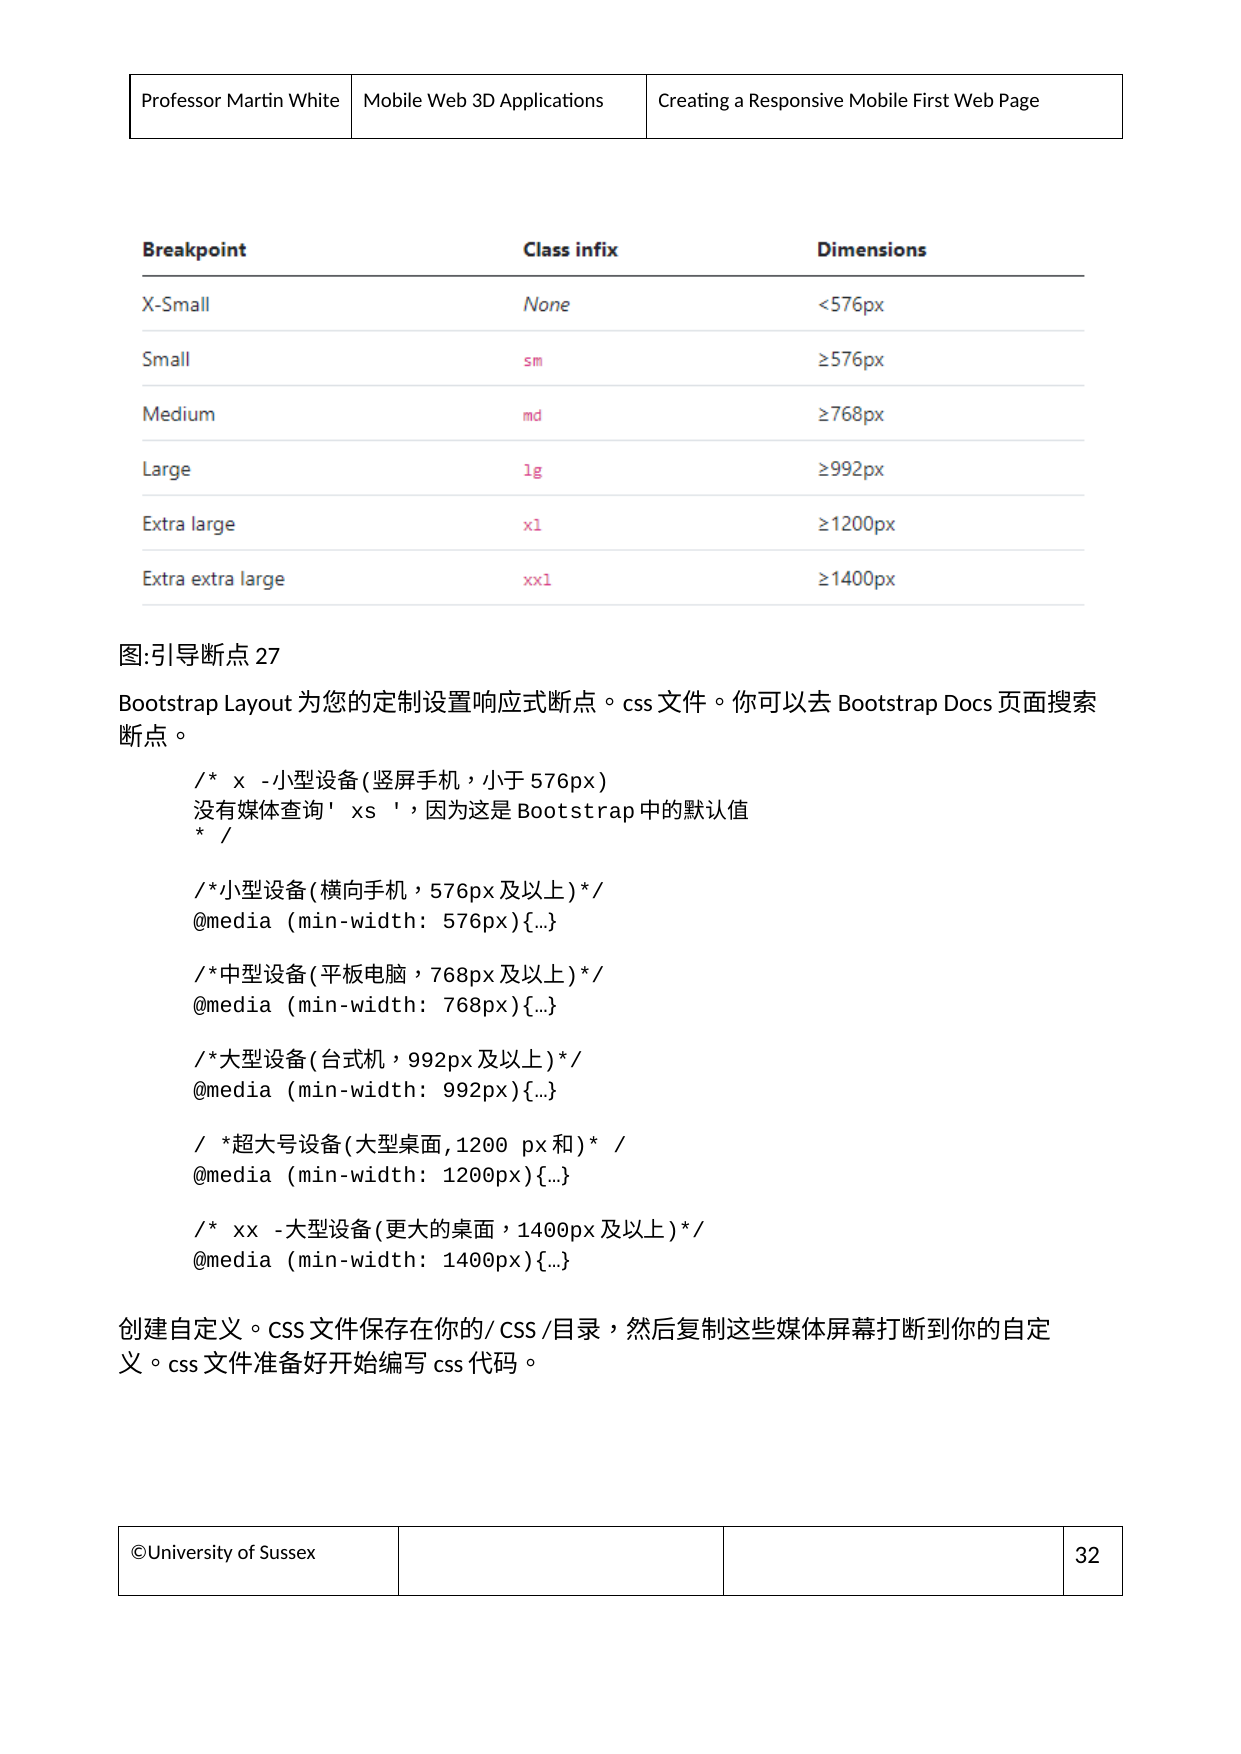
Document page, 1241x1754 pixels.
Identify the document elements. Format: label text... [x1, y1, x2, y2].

text /* x -小型设备(竖屏手机，小于576px) [193, 765, 1122, 795]
picture [118, 223, 1122, 626]
text / *超大号设备(大型桌面,1200 px和)* / [193, 1129, 1122, 1159]
text 没有媒体查询' xs '，因为这是Bootstrap中的默认值 [193, 795, 1122, 825]
text /*大型设备(台式机，992px及以上)*/ [193, 1044, 1122, 1074]
text /*中型设备(平板电脑，768px及以上)*/ [193, 959, 1122, 989]
text 创建自定义。CSS文件保存在你的/ CSS /目录，然后复制这些媒体屏幕打断到你的自定义。css文件准备好开始编写css代码。 [118, 1312, 1122, 1380]
text /*小型设备(横向手机，576px及以上)*/ [193, 875, 1122, 905]
text /* xx -大型设备(更大的桌面，1400px及以上)*/ [193, 1214, 1122, 1244]
text Bootstrap Layout为您的定制设置响应式断点。css文件。你可以去Bootstrap Docs页面搜索断点。 [118, 684, 1122, 753]
text @media (min-width: 1200px){…｝ [193, 1159, 1122, 1189]
text @media (min-width: 576px){…｝ [193, 905, 1122, 935]
text * / [193, 825, 1122, 850]
text @media (min-width: 992px){…｝ [193, 1074, 1122, 1104]
text @media (min-width: 768px){…｝ [193, 989, 1122, 1019]
text @media (min-width: 1400px){…｝ [193, 1244, 1122, 1274]
